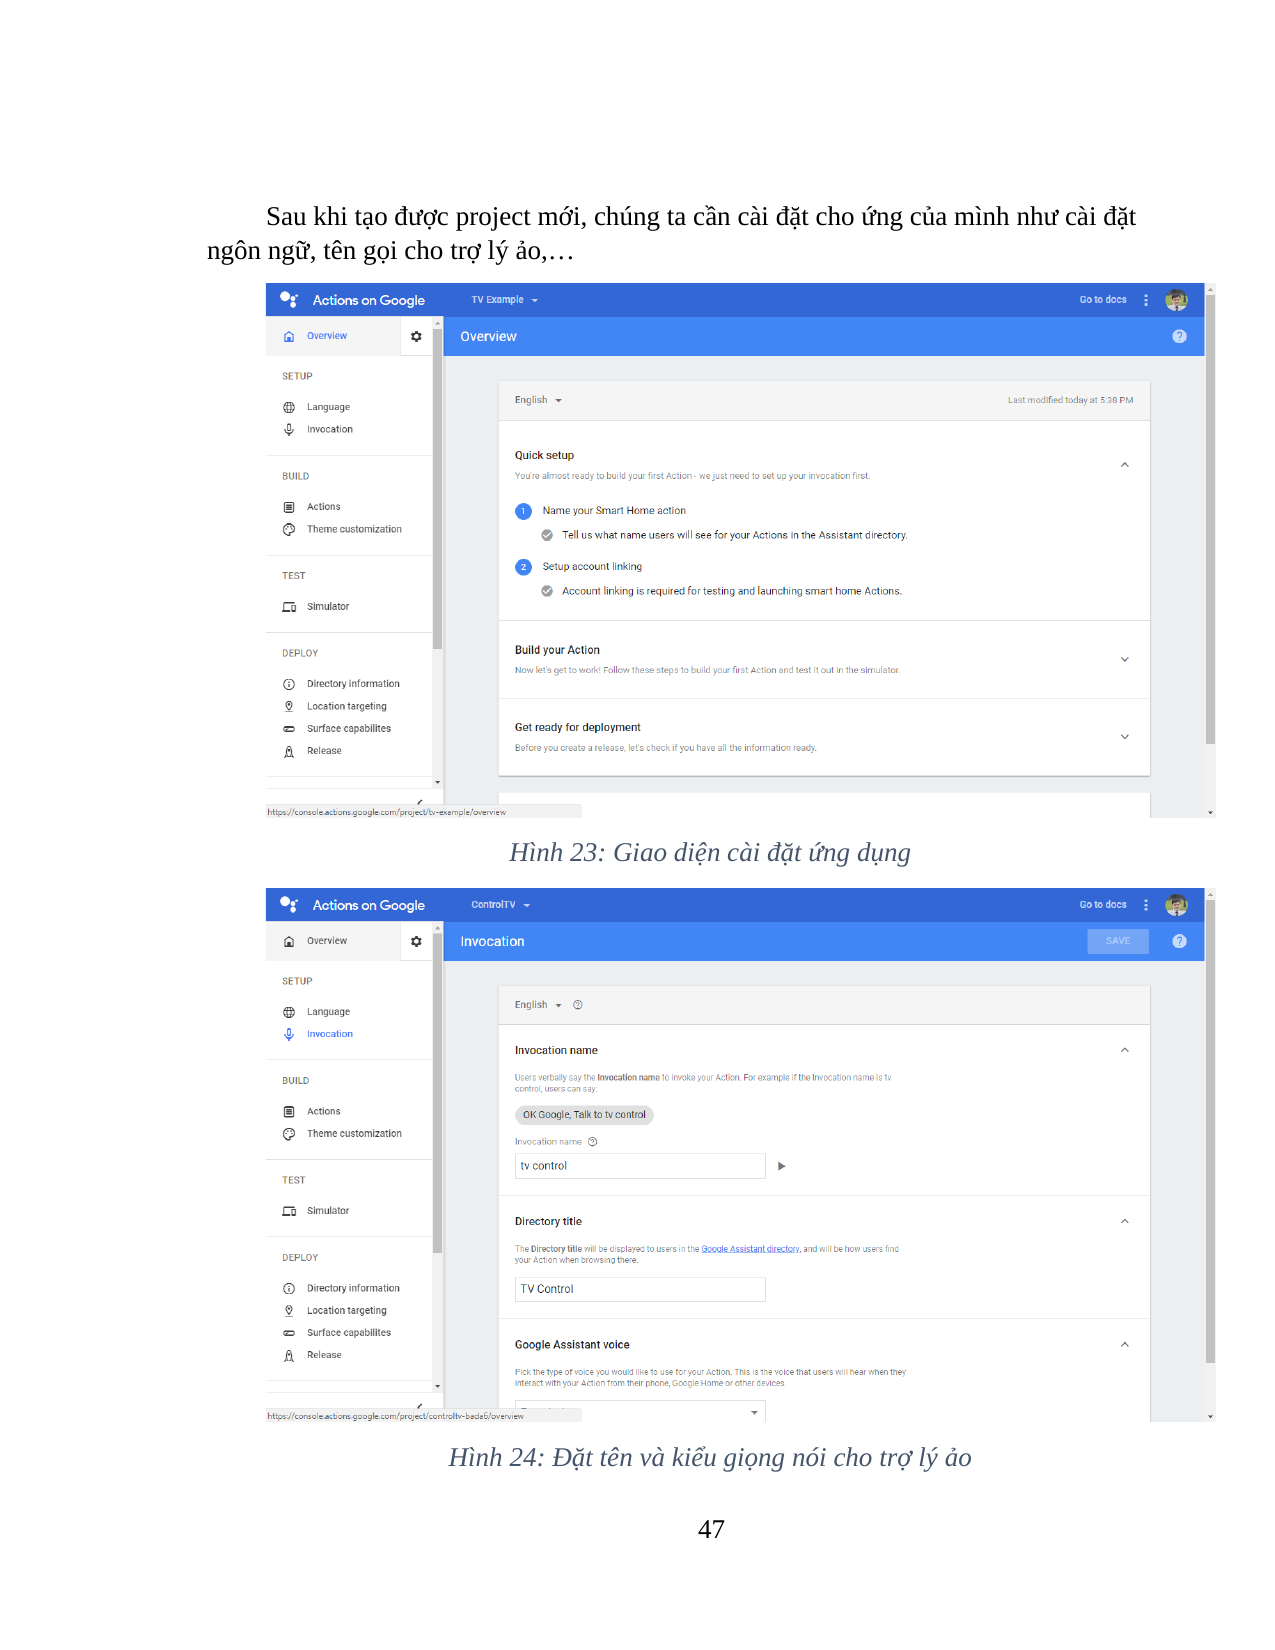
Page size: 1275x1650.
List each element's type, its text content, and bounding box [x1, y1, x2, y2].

text Hình 24: Đặt tên và kiểu giọng nói cho trợ lý ảo [207, 1441, 1157, 1472]
text Hình 23: Giao diện cài đặt ứng dụng [207, 836, 1157, 868]
picture [265, 888, 1216, 1422]
text Sau khi tạo được project mới, chúng ta cần cài đặt cho ứng của mình như cài đặt ngôn ngữ, tên gọi cho trợ lý ảo,… [207, 200, 1157, 265]
picture [265, 283, 1216, 818]
